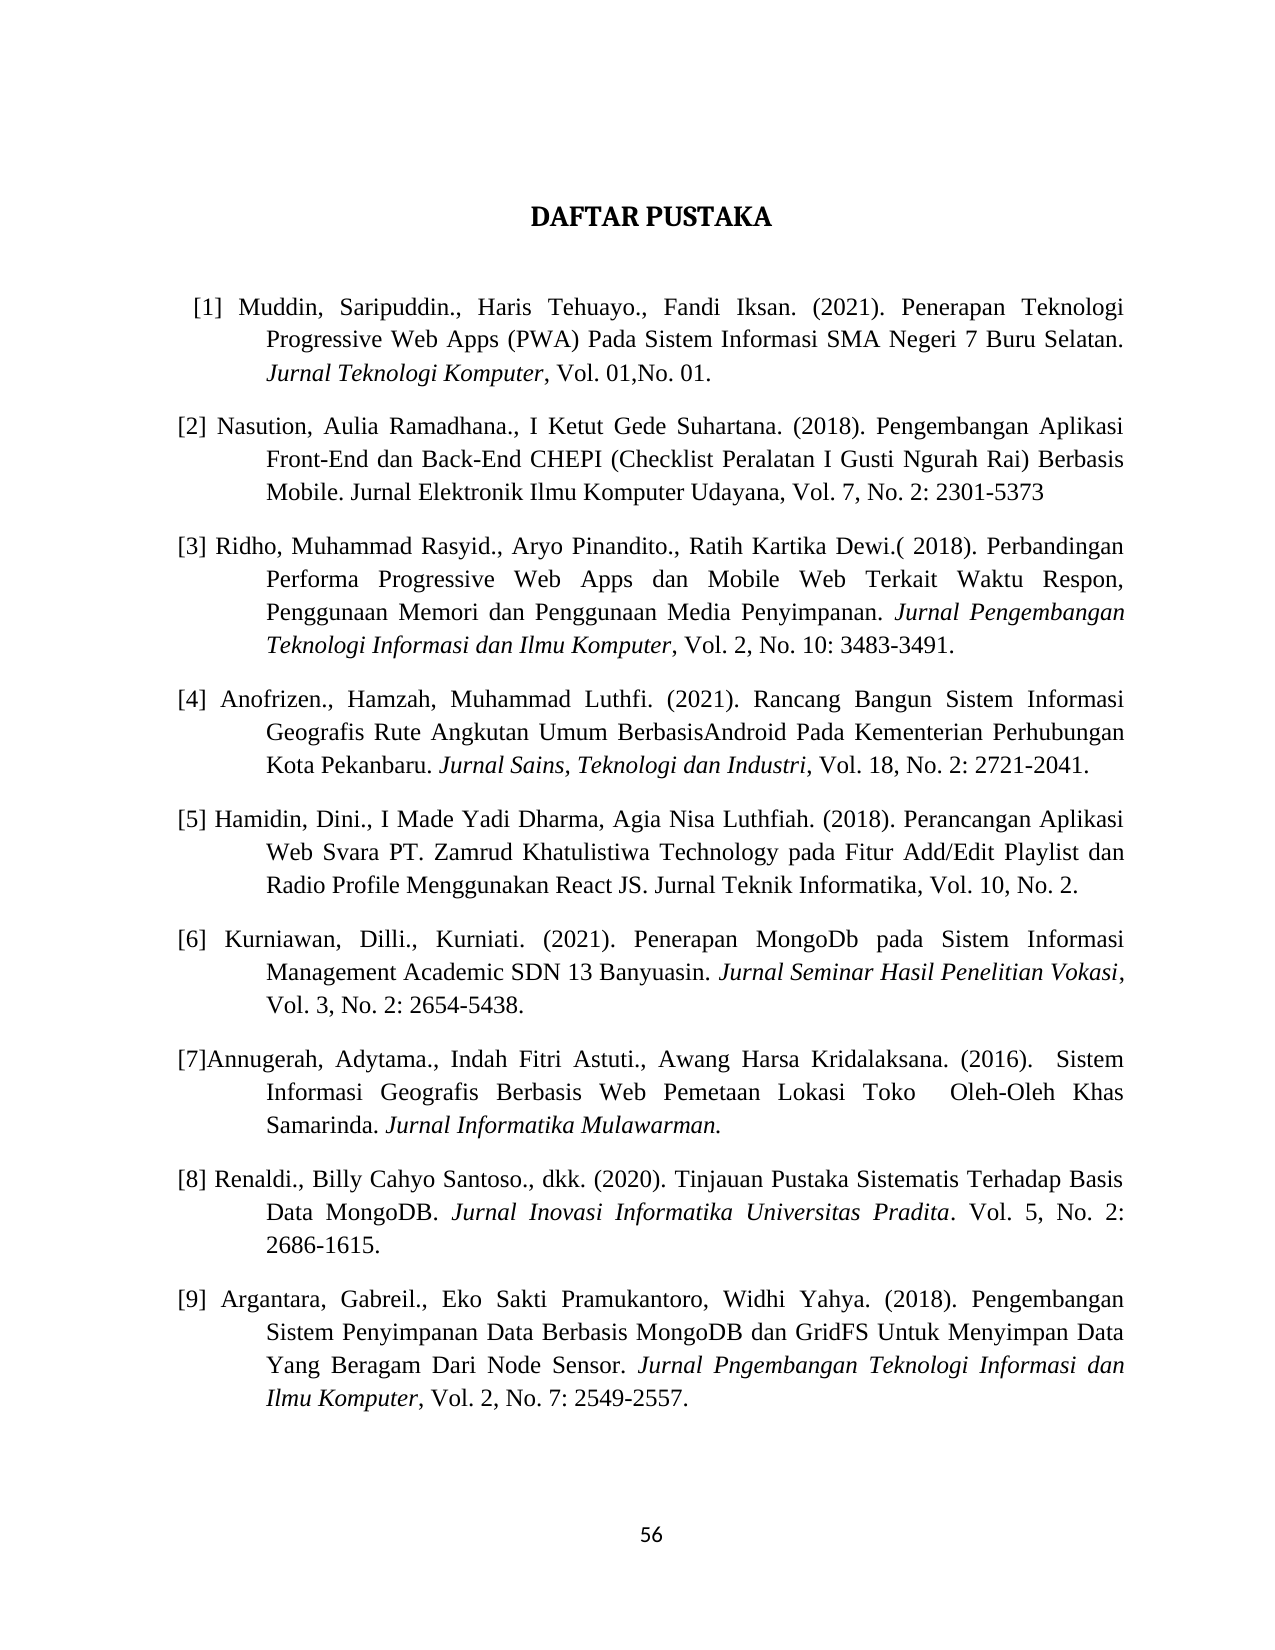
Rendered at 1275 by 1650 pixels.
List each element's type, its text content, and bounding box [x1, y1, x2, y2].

text [7]Annugerah, Adytama., Indah Fitri Astuti., Awang Harsa Kridalaksana. (2016). Sistem Informasi Geografis Berbasis Web Pemetaan Lokasi Toko Oleh-Oleh Khas Samarinda. Jurnal Informatika Mulawarman. [177, 1044, 1125, 1139]
text [4] Anofrizen., Hamzah, Muhammad Luthfi. (2021). Rancang Bangun Sistem Informasi Geografis Rute Angkutan Umum BerbasisAndroid Pada Kementerian Perhubungan Kota Pekanbaru. Jurnal Sains, Teknologi dan Industri, Vol. 18, No. 2: 2721-2041. [177, 684, 1125, 779]
text [1] Muddin, Saripuddin., Haris Tehuayo., Fandi Iksan. (2021). Penerapan Teknologi Progressive Web Apps (PWA) Pada Sistem Informasi SMA Negeri 7 Buru Selatan. Jurnal Teknologi Komputer, Vol. 01,No. 01. [177, 292, 1125, 386]
text [2] Nasution, Aulia Ramadhana., I Ketut Gede Suhartana. (2018). Pengembangan Aplikasi Front-End dan Back-End CHEPI (Checklist Peralatan I Gusti Ngurah Rai) Berbasis Mobile. Jurnal Elektronik Ilmu Komputer Udayana, Vol. 7, No. 2: 2301-5373 [177, 411, 1125, 506]
subtitle DAFTAR PUSTAKA [177, 200, 1125, 233]
text [3] Ridho, Muhammad Rasyid., Aryo Pinandito., Ratih Kartika Dewi.( 2018). Perbandingan Performa Progressive Web Apps dan Mobile Web Terkait Waktu Respon, Penggunaan Memori dan Penggunaan Media Penyimpanan. Jurnal Pengembangan Teknologi Informasi dan Ilmu Komputer, Vol. 2, No. 10: 3483-3491. [177, 531, 1125, 659]
text [6] Kurniawan, Dilli., Kurniati. (2021). Penerapan MongoDb pada Sistem Informasi Management Academic SDN 13 Banyuasin. Jurnal Seminar Hasil Penelitian Vokasi, Vol. 3, No. 2: 2654-5438. [177, 924, 1125, 1019]
text [5] Hamidin, Dini., I Made Yadi Dharma, Agia Nisa Luthfiah. (2018). Perancangan Aplikasi Web Svara PT. Zamrud Khatulistiwa Technology pada Fitur Add/Edit Playlist dan Radio Profile Menggunakan React JS. Jurnal Teknik Informatika, Vol. 10, No. 2. [177, 804, 1125, 899]
text [8] Renaldi., Billy Cahyo Santoso., dkk. (2020). Tinjauan Pustaka Sistematis Terhadap Basis Data MongoDB. Jurnal Inovasi Informatika Universitas Pradita. Vol. 5, No. 2: 2686-1615. [177, 1164, 1125, 1259]
text [9] Argantara, Gabreil., Eko Sakti Pramukantoro, Widhi Yahya. (2018). Pengembangan Sistem Penyimpanan Data Berbasis MongoDB dan GridFS Untuk Menyimpan Data Yang Beragam Dari Node Sensor. Jurnal Pngembangan Teknologi Informasi dan Ilmu Komputer, Vol. 2, No. 7: 2549-2557. [177, 1284, 1125, 1412]
